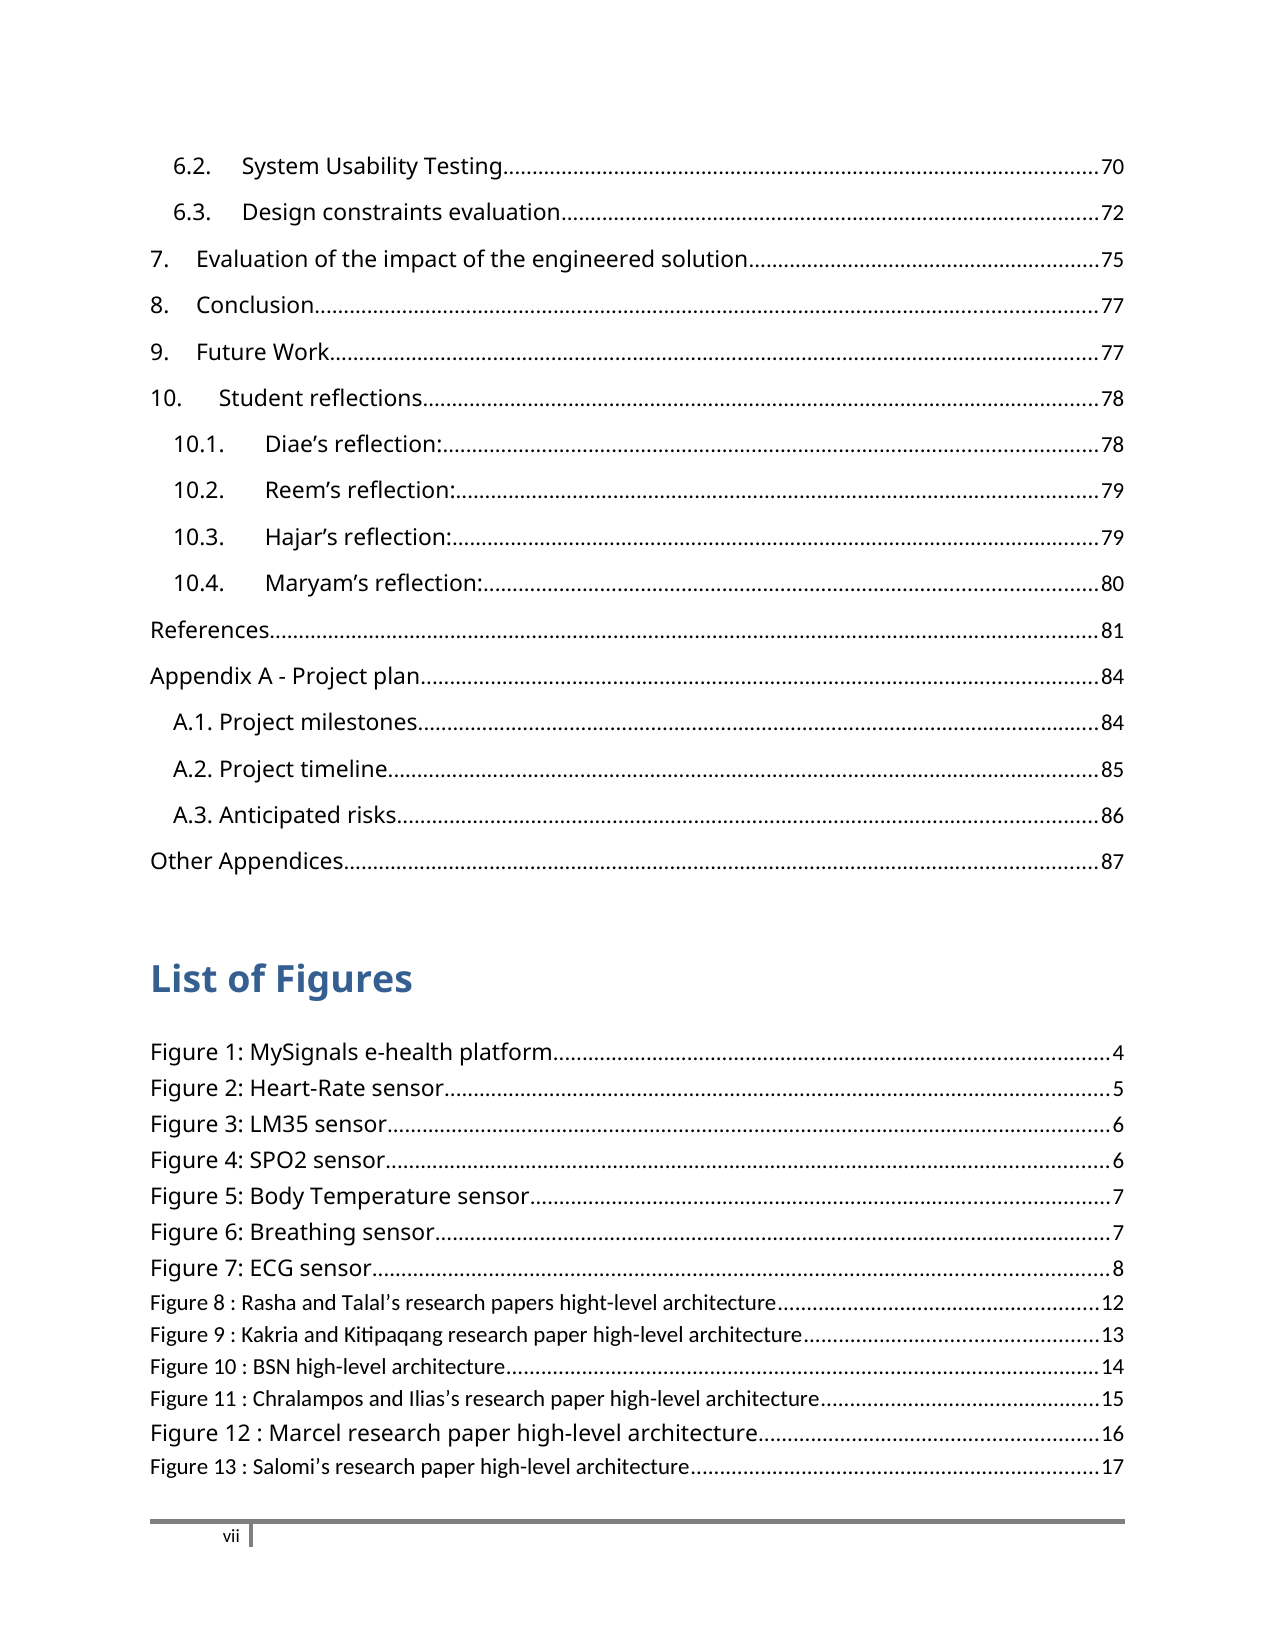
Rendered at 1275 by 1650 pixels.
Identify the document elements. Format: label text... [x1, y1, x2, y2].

subtitle List of Figures [150, 953, 1125, 1004]
text Figure 12 : Marcel research paper high-level architecture 16 [150, 1417, 1125, 1448]
text Figure 4: SPO2 sensor 6 [150, 1144, 1125, 1175]
text Figure 7: ECG sensor 8 [150, 1252, 1125, 1283]
text Figure 13 : Salomi’s research paper high-level architecture 17 [150, 1452, 1125, 1481]
text Figure 1: MySignals e-health platform 4 [150, 1036, 1125, 1067]
text Figure 10 : BSN high-level architecture 14 [150, 1352, 1125, 1380]
text Figure 5: Body Temperature sensor 7 [150, 1180, 1125, 1211]
text Figure 6: Breathing sensor 7 [150, 1216, 1125, 1247]
text Figure 2: Heart-Rate sensor 5 [150, 1072, 1125, 1103]
text Figure 11 : Chralampos and Ilias’s research paper high-level architecture 15 [150, 1384, 1125, 1412]
text Figure 3: LM35 sensor 6 [150, 1108, 1125, 1139]
text Figure 8 : Rasha and Talal’s research papers hight-level architecture 12 [150, 1288, 1125, 1316]
text Figure 9 : Kakria and Kitipaqang research paper high-level architecture 13 [150, 1320, 1125, 1348]
